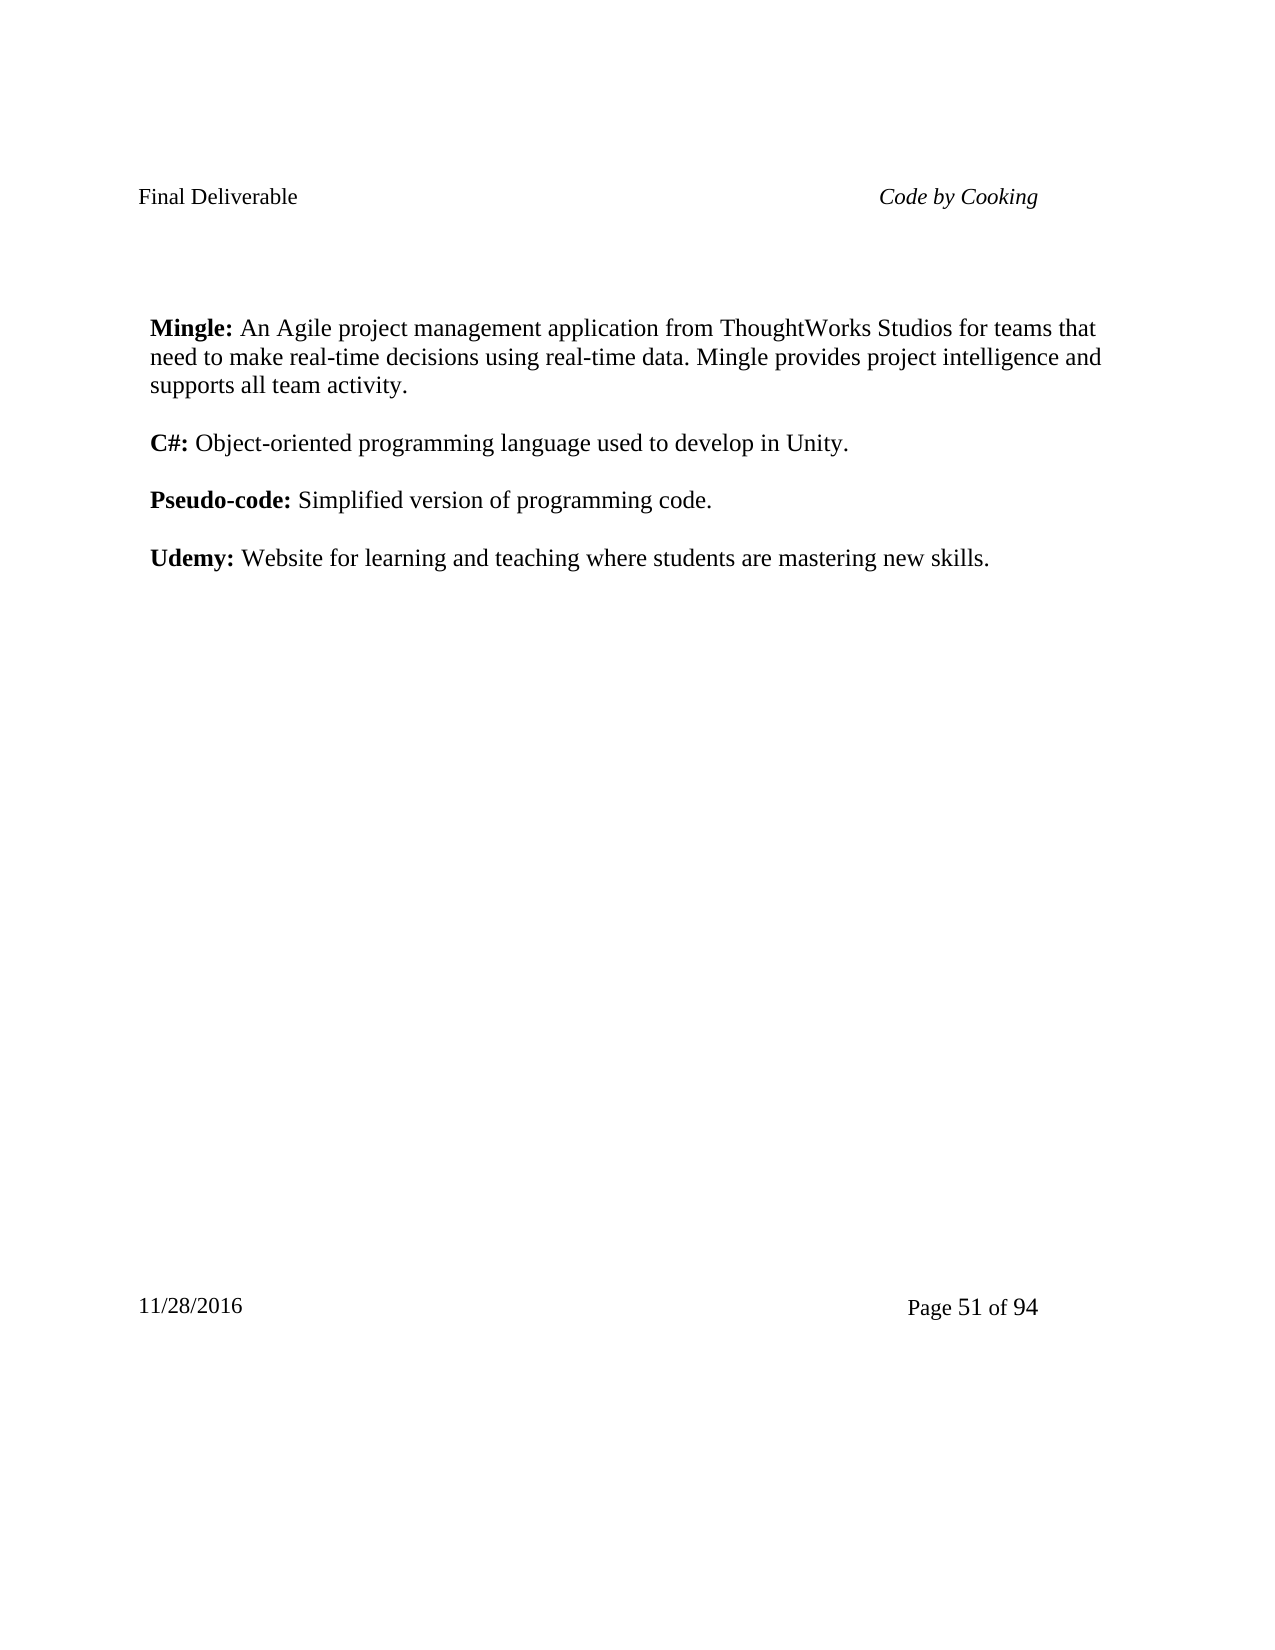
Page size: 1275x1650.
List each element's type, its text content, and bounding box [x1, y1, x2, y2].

text Pseudo-code: Simplified version of programming code. [150, 486, 1125, 514]
text Udemy: Website for learning and teaching where students are mastering new skills. [150, 543, 1125, 572]
text Mingle: An Agile project management application from ThoughtWorks Studios for teams that need to make real-time decisions using real-time data. Mingle provides project intelligence and supports all team activity. [150, 313, 1125, 399]
text C#: Object-oriented programming language used to develop in Unity. [150, 428, 1125, 457]
